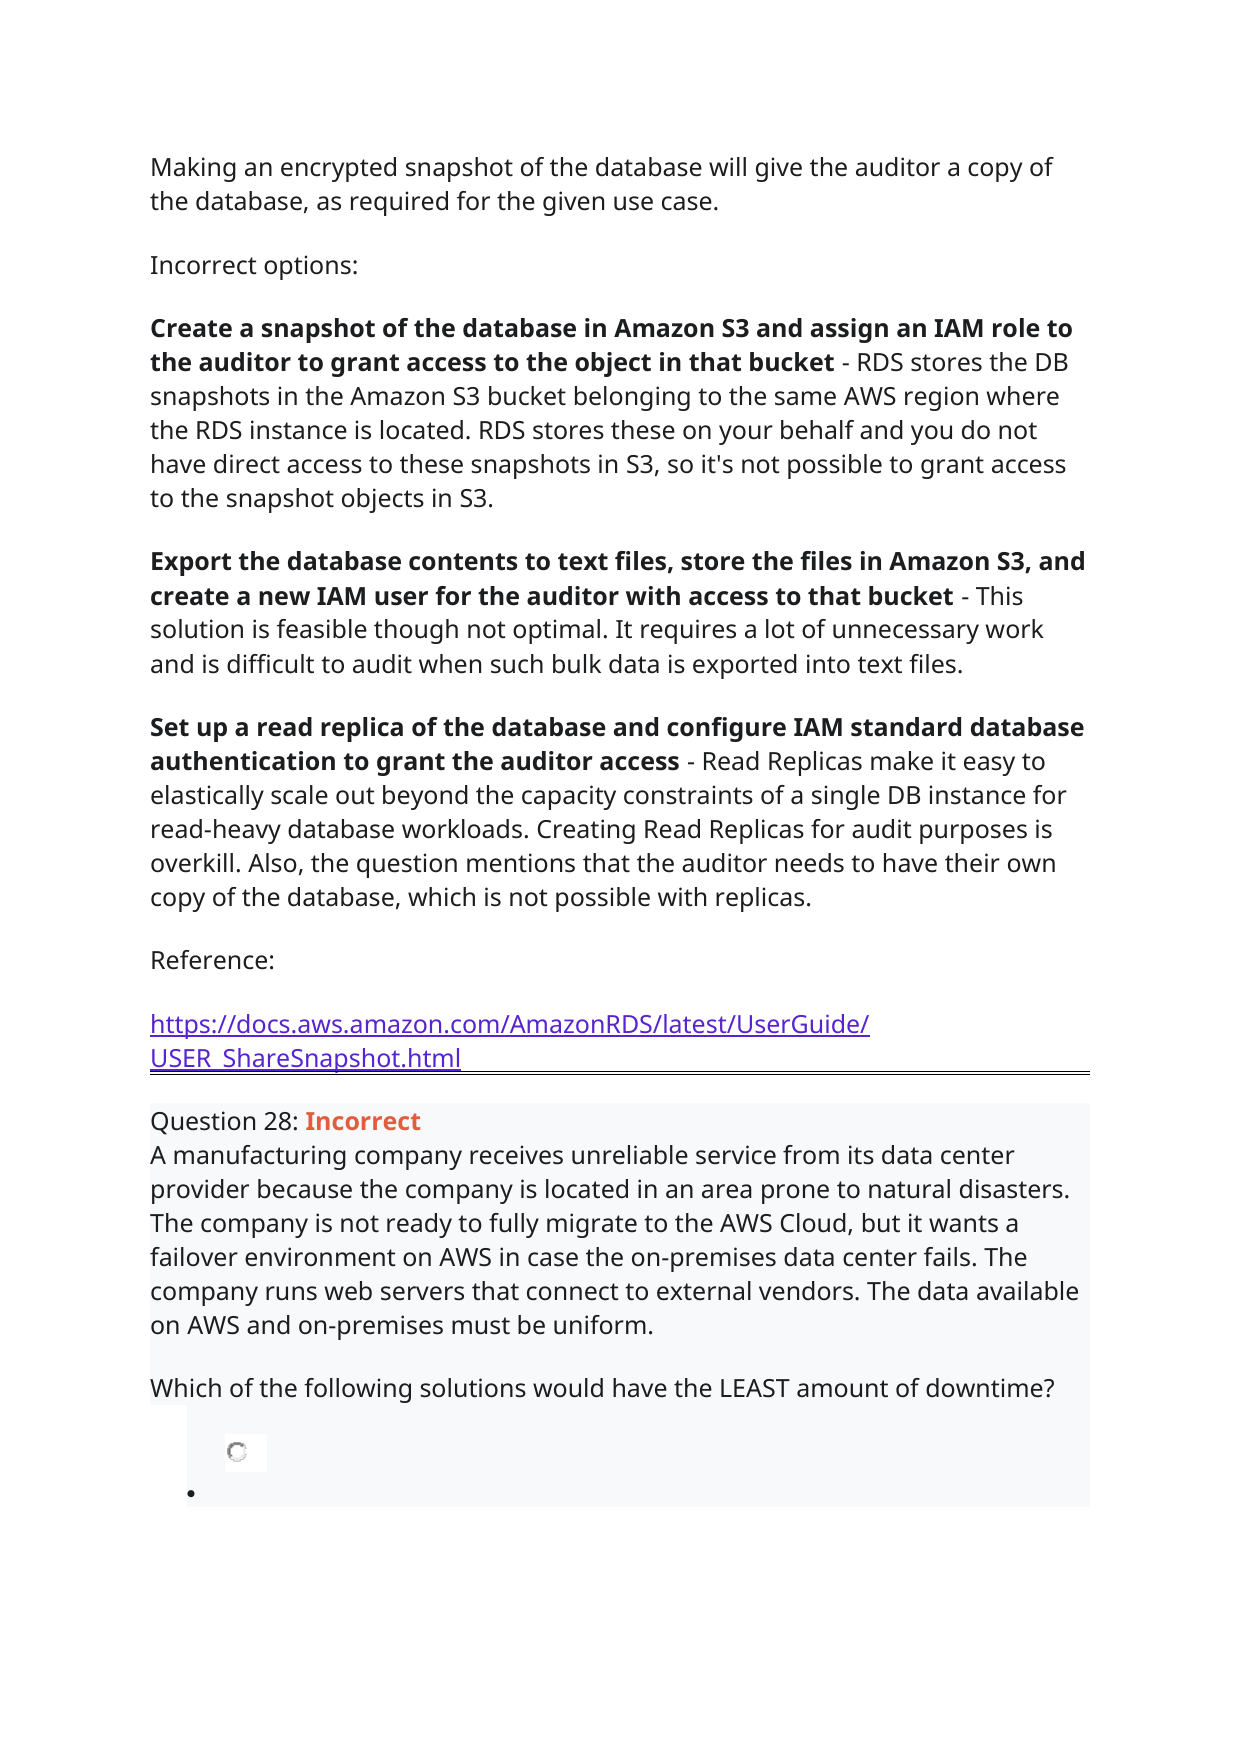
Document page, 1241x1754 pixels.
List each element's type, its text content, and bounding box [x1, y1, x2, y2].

text Export the database contents to text files, store the files in Amazon S3, and create a new IAM user for the auditor with access to that bucket - This solution is feasible though not optimal. It requires a lot of unnecessary work and is difficult to audit when such bulk data is exported into text files. [150, 544, 1090, 680]
text Which of the following solutions would have the LEAST amount of downtime? [150, 1371, 1090, 1405]
text Create a snapshot of the database in Amazon S3 and assign an IAM role to the auditor to grant access to the object in that bucket - RDS stores the DB snapshots in the Amazon S3 bucket belonging to the same AWS region where the RDS instance is located. RDS stores these on your behalf and you do not have direct access to these snapshots in S3, so it's not possible to grant access to the snapshot objects in S3. [150, 311, 1090, 515]
text https://docs.aws.amazon.com/AmazonRDS/latest/UserGuide/USER_ShareSnapshot.html [150, 1006, 1090, 1071]
text Making an encrypted snapshot of the database will give the auditor a copy of the database, as required for the given use case. [150, 150, 1090, 218]
text A manufacturing company receives unreliable service from its data center provider because the company is located in an area prone to natural disasters. The company is not ready to fully migrate to the AWS Cloud, but it wants a failover environment on AWS in case the on-premises data center fails. The company runs web servers that connect to external vendors. The data available on AWS and on-premises must be uniform. [150, 1138, 1090, 1342]
text Set up a read replica of the database and configure IAM standard database authentication to grant the auditor access - Read Replicas make it easy to elastically scale out beyond the capacity constraints of a single DB instance for read-heavy database workloads. Creating Read Replicas for audit purposes is overkill. Also, the question mentions that the auditor needs to have their own copy of the database, which is not possible with replicas. [150, 709, 1090, 914]
text Reference: [150, 943, 1090, 977]
text Question 28: Incorrect [150, 1103, 1090, 1138]
text Incorrect options: [150, 247, 1090, 281]
